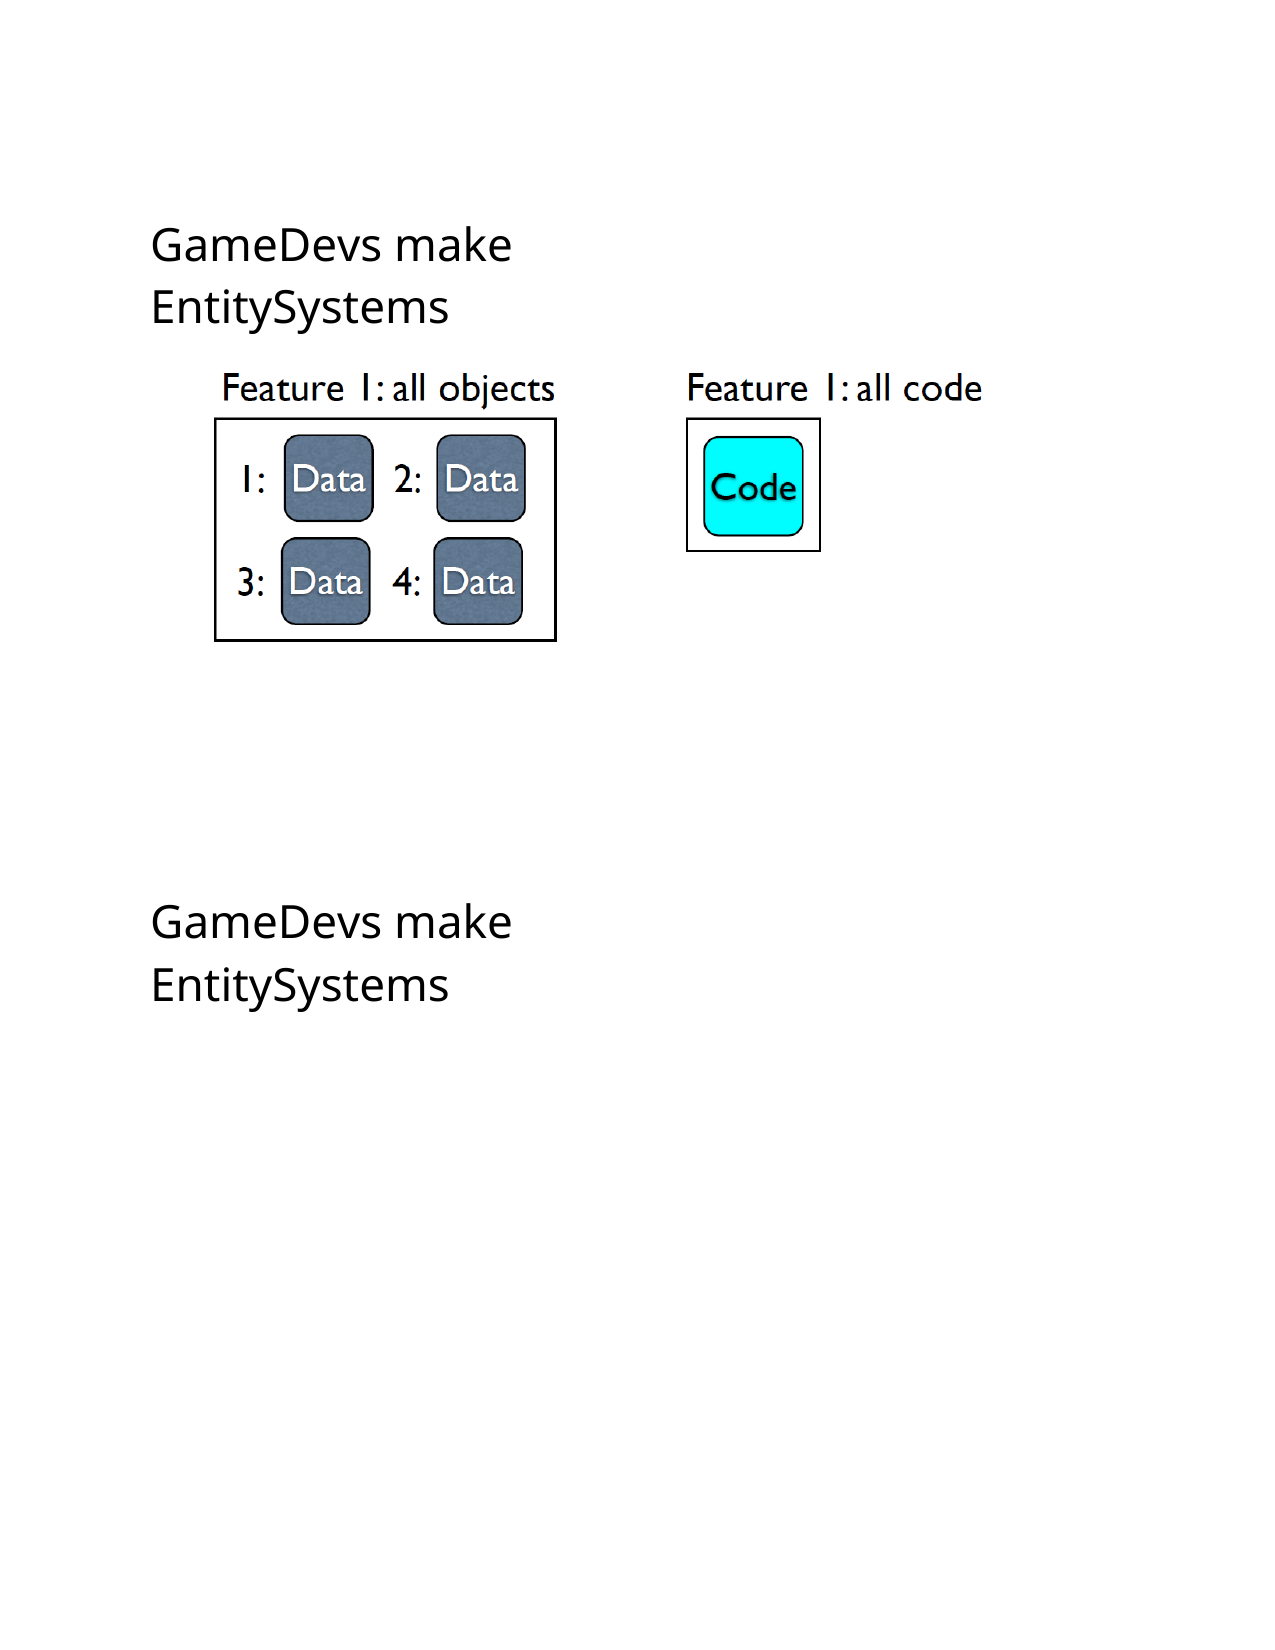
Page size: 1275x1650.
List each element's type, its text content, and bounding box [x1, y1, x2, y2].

text EntitySystems [150, 952, 1125, 1015]
text GameDevs make [150, 890, 1125, 952]
text EntitySystems [150, 275, 1125, 337]
text GameDevs make [150, 212, 1125, 275]
picture [150, 337, 1050, 828]
